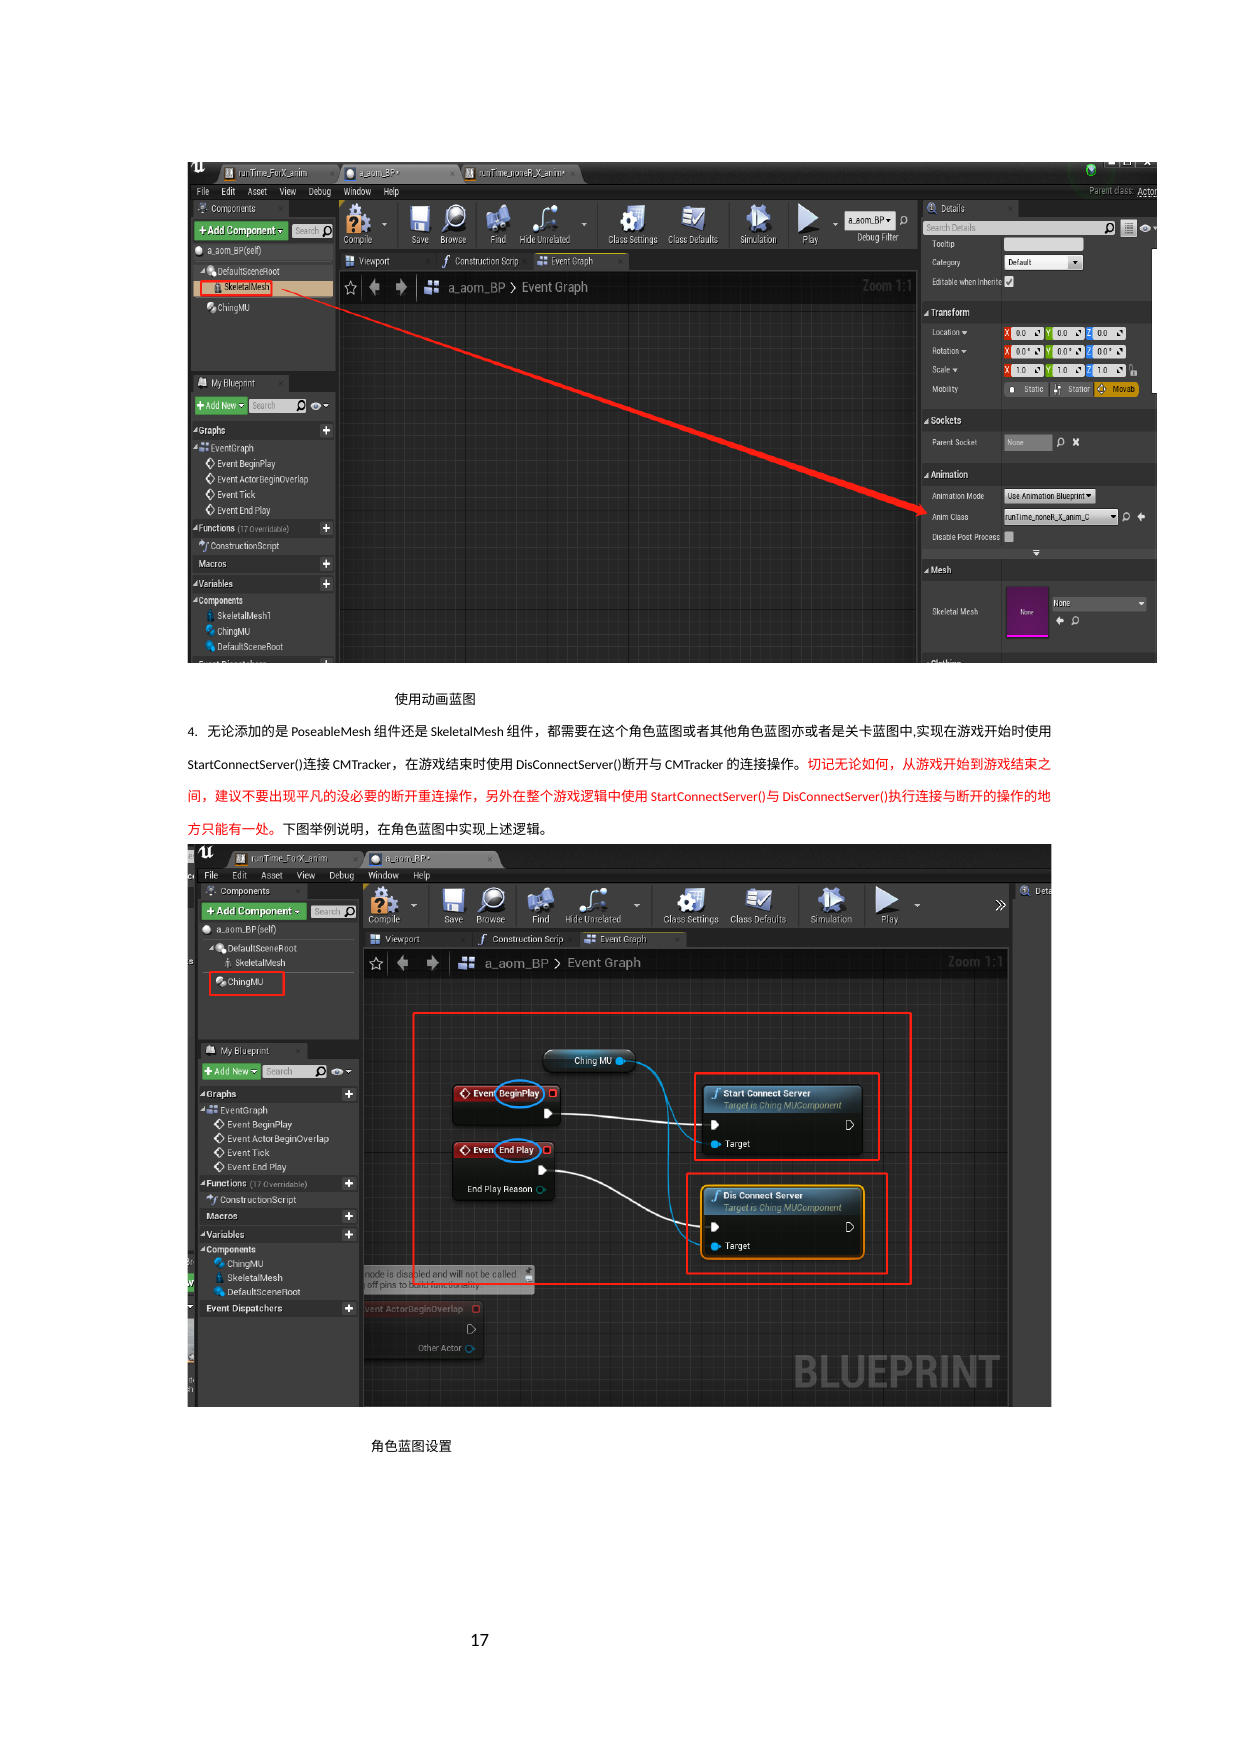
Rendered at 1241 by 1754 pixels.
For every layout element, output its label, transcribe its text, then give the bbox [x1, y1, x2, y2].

list 4. 无论添加的是PoseableMesh组件还是SkeletalMesh组件，都需要在这个角色蓝图或者其他角色蓝图亦或者是关卡蓝图中,实现在游戏开始时使用StartConnectServer()连接CMTracker，在游戏结束时使用DisConnectServer()断开与CMTracker的连接操作。切记无论如何，从游戏开始到游戏结束之间，建议不要出现平凡的没必要的断开重连操作，另外在整个游戏逻辑中使用StartConnectServer()与DisConnectServer()执行连接与断开的操作的地方只能有一处。下图举例说明，在角色蓝图中实现上述逻辑。 [187, 714, 1053, 844]
picture [187, 162, 1157, 663]
list 角色蓝图设置 [187, 1429, 1053, 1462]
picture [187, 844, 1052, 1407]
list 使用动画蓝图 [187, 682, 1053, 714]
